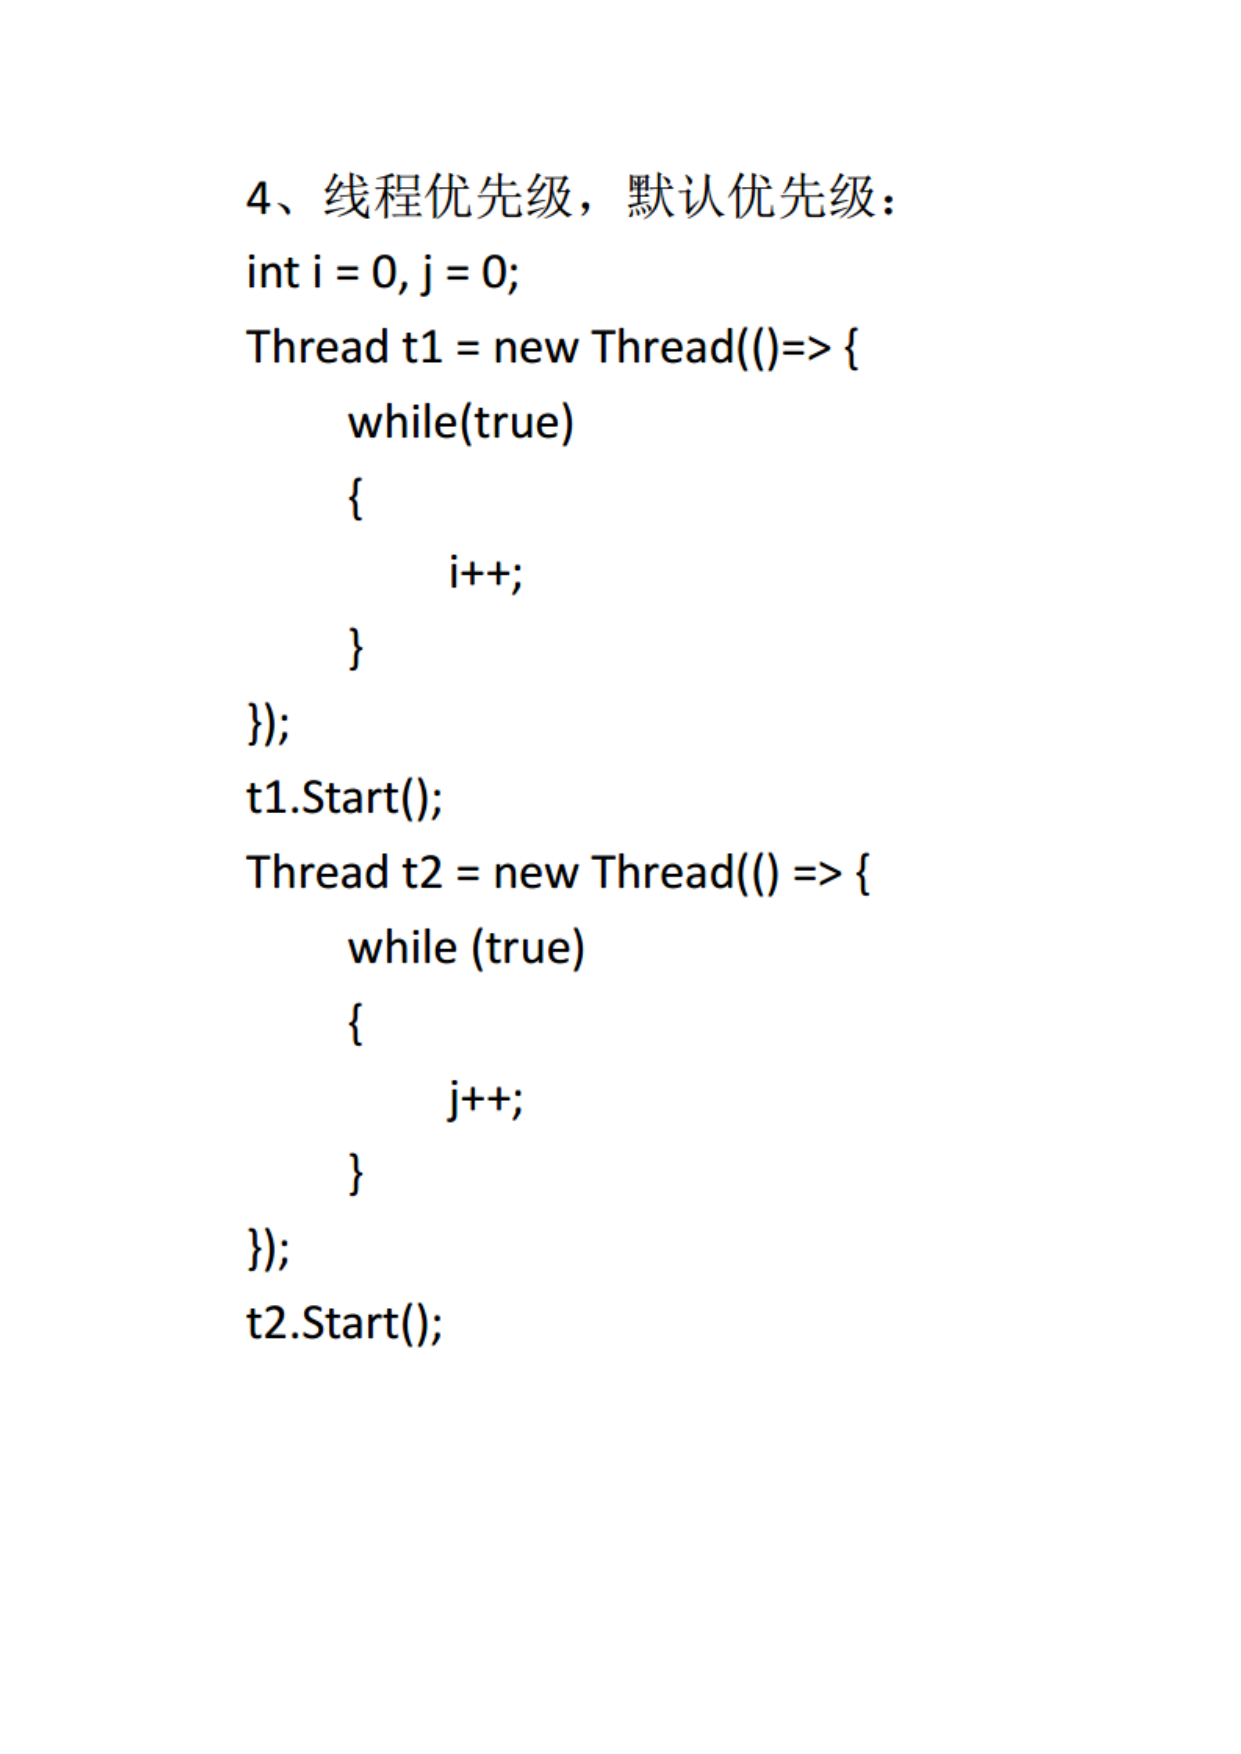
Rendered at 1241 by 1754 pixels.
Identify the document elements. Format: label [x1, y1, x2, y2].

picture [231, 162, 946, 1376]
